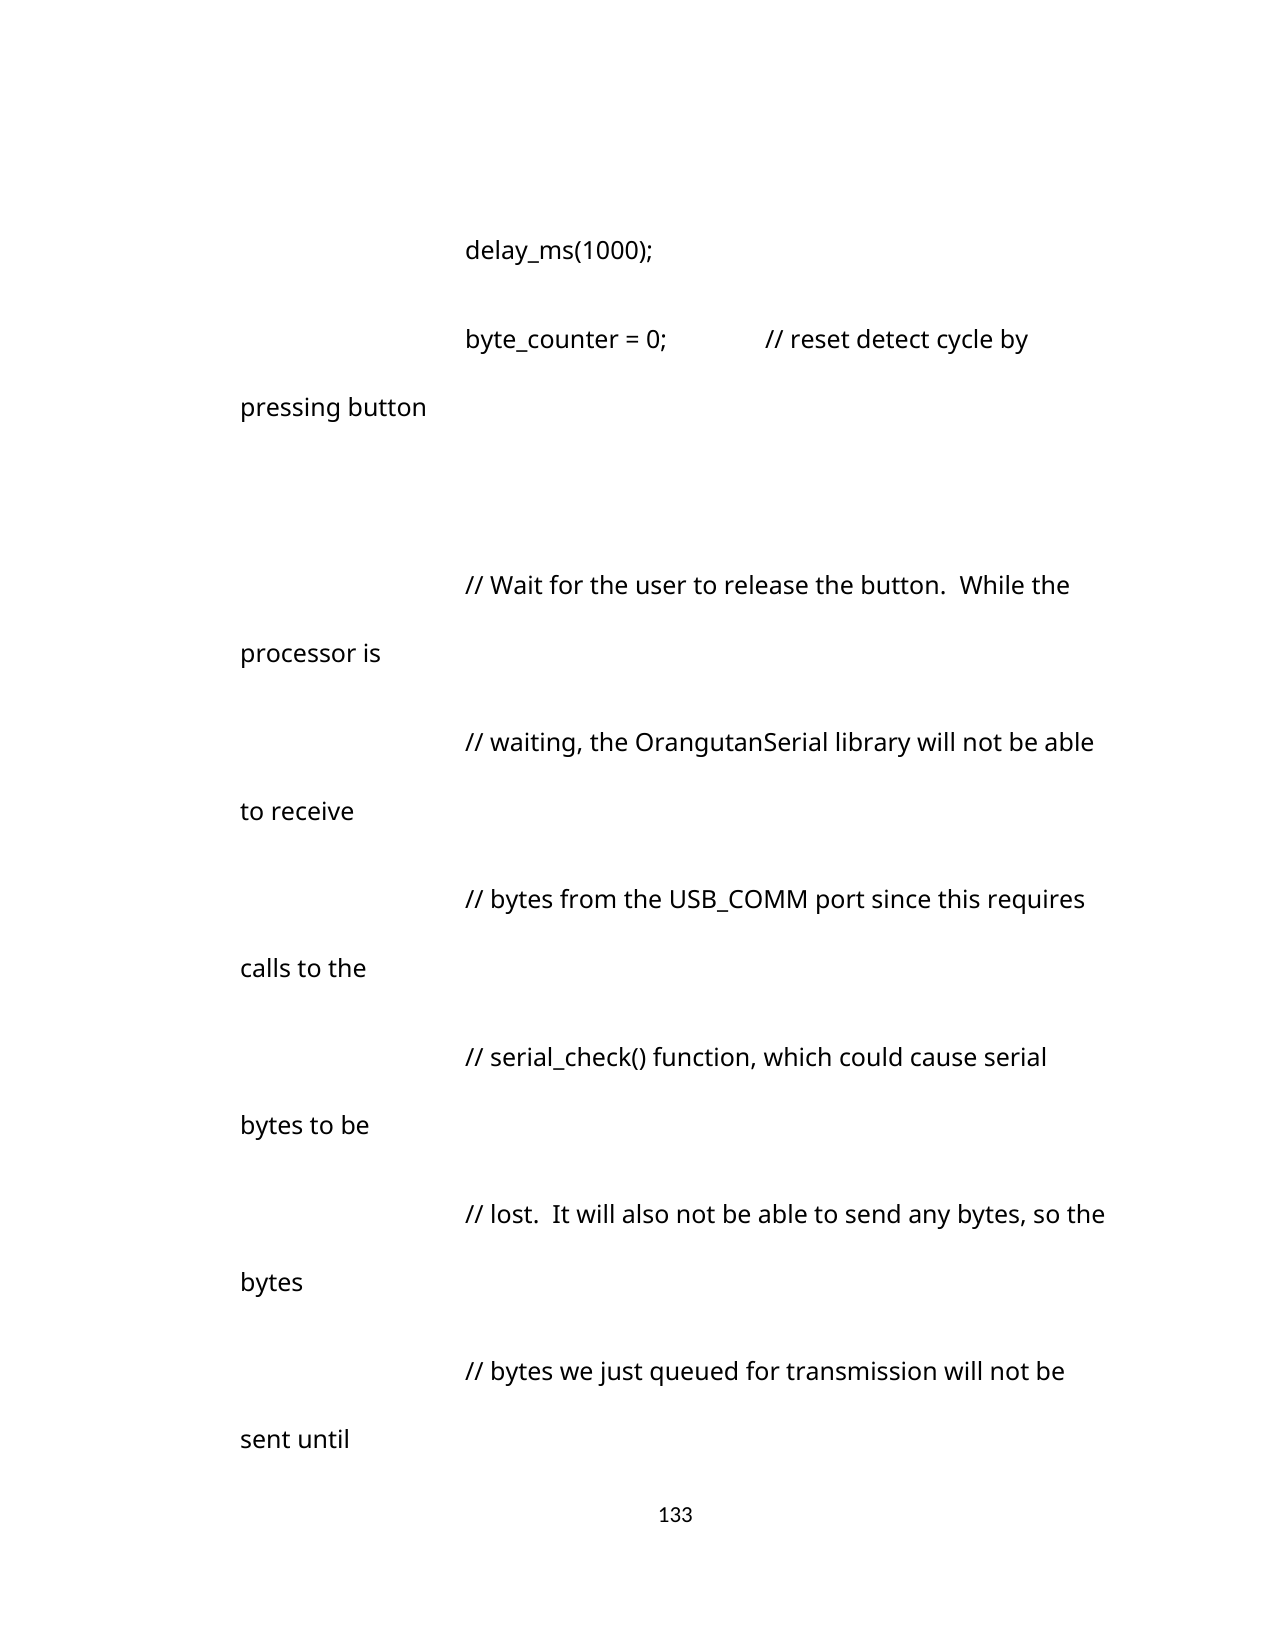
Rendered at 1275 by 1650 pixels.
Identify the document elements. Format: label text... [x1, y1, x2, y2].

text delay_ms(1000); [240, 233, 1110, 267]
text // waiting, the OrangutanSerial library will not be able to receive [240, 725, 1110, 827]
text // Wait for the user to release the button. While the processor is [240, 568, 1110, 670]
text // lost. It will also not be able to send any bytes, so the bytes [240, 1196, 1110, 1298]
text byte_counter = 0; // reset detect cycle by pressing button [240, 322, 1110, 424]
text // serial_check() function, which could cause serial bytes to be [240, 1039, 1110, 1141]
text // bytes from the USB_COMM port since this requires calls to the [240, 882, 1110, 984]
text // bytes we just queued for transmission will not be sent until [240, 1353, 1110, 1456]
